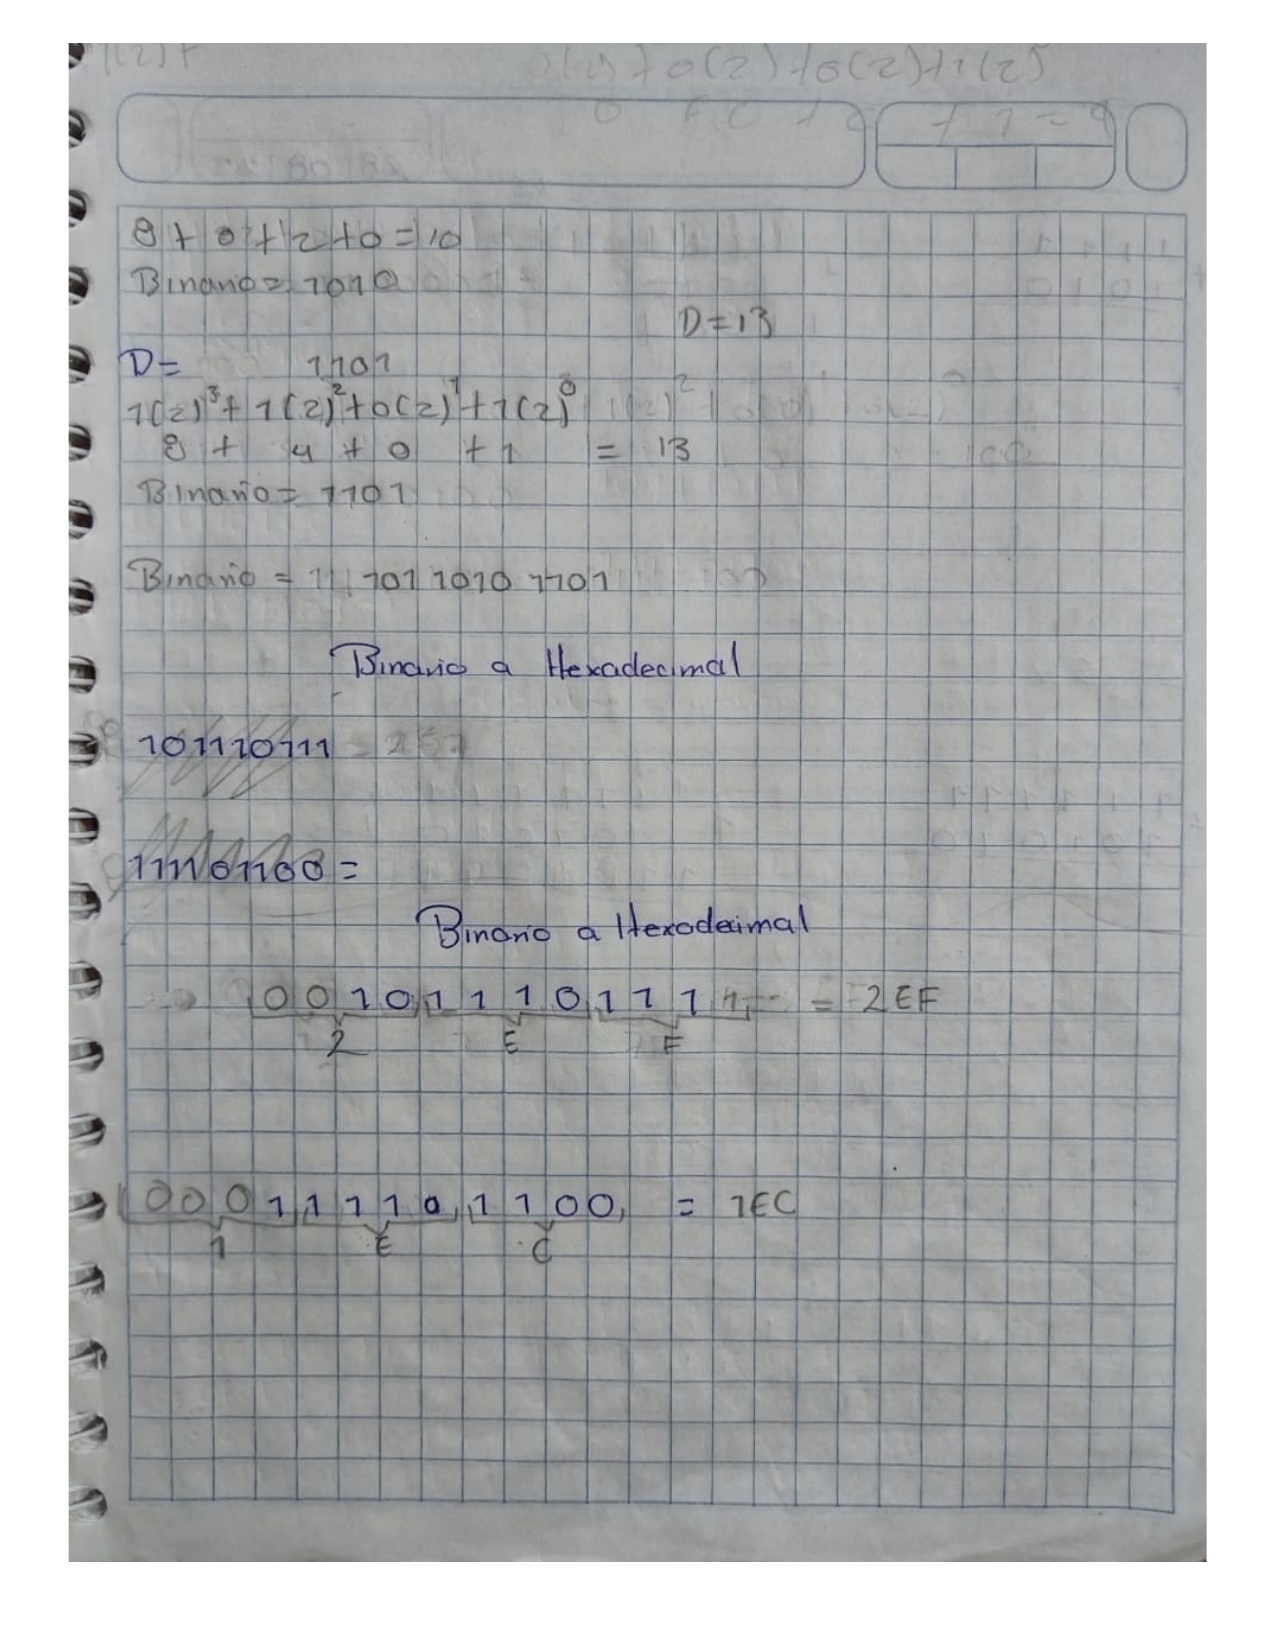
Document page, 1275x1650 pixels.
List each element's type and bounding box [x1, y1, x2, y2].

picture [68, 43, 1207, 1562]
